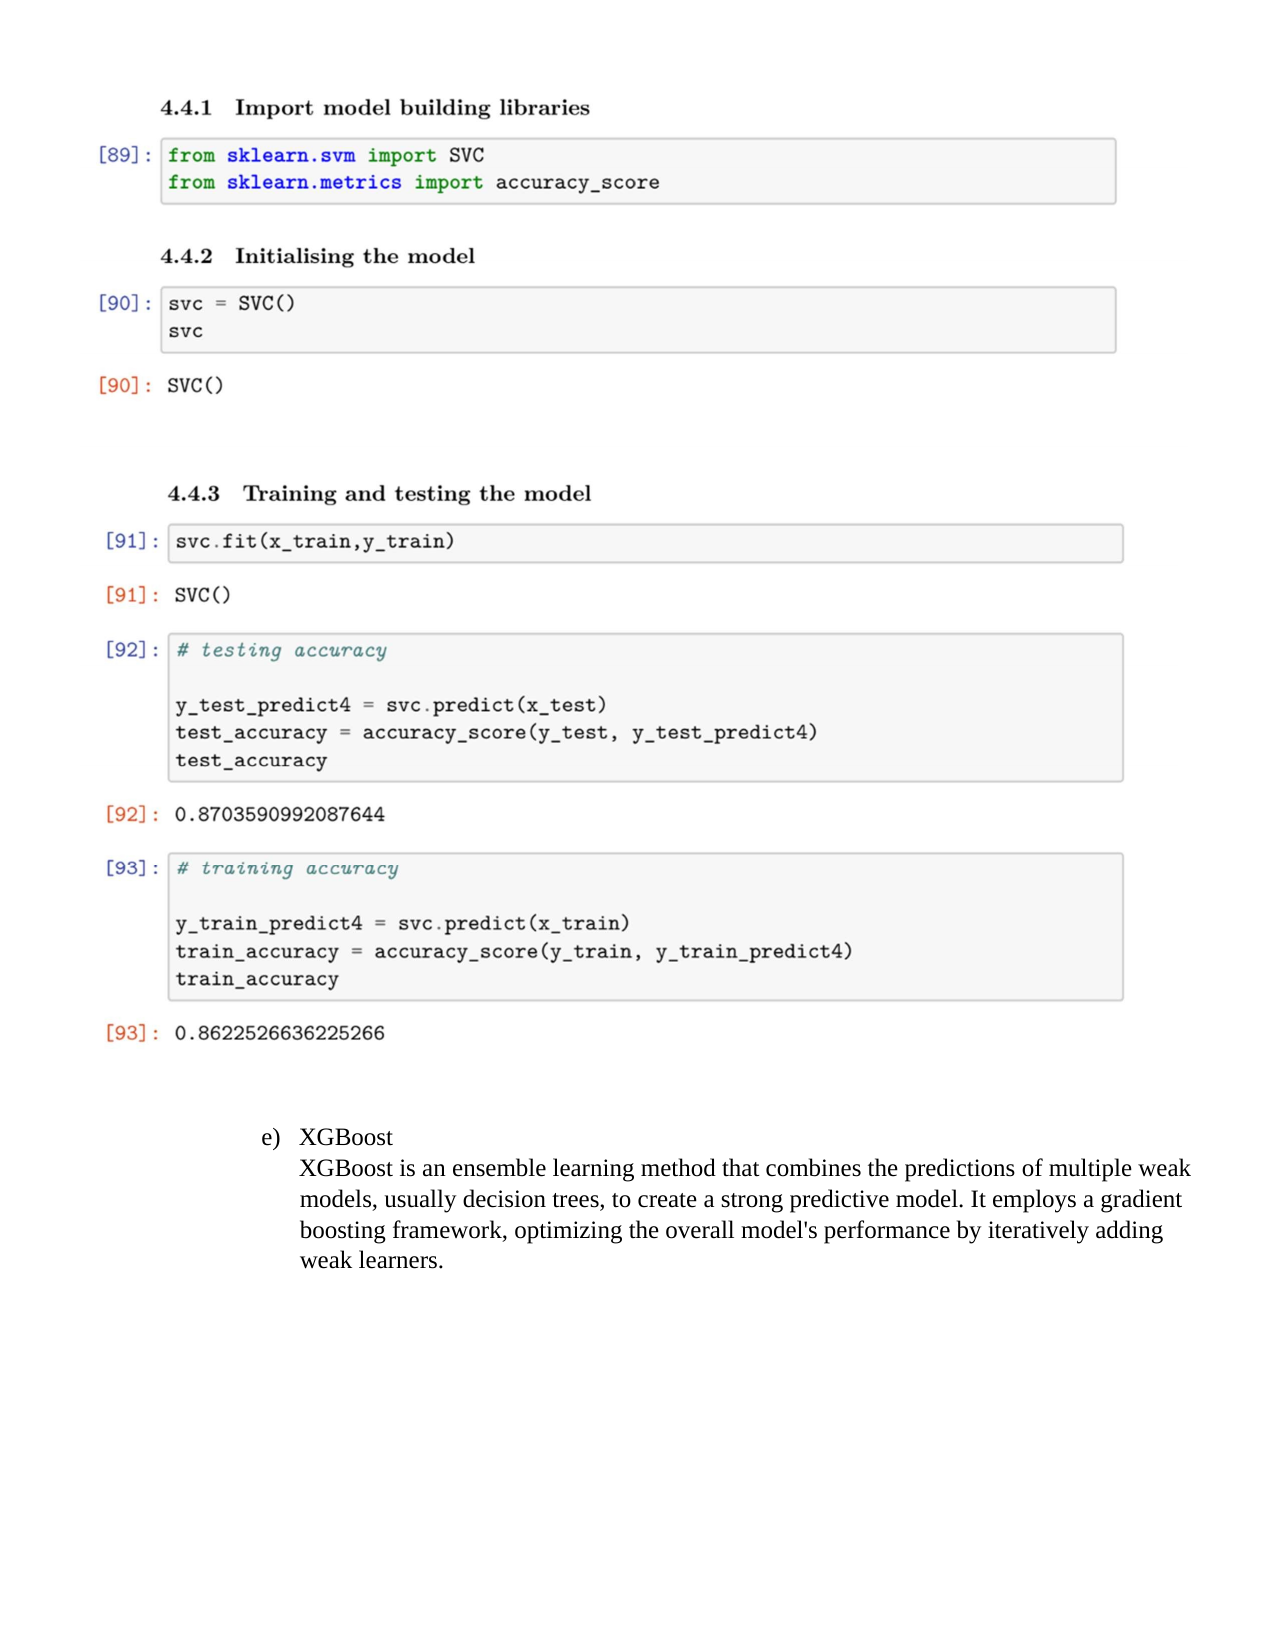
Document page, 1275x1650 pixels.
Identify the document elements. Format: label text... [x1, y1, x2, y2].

list XGBoost [261, 1122, 1199, 1151]
picture [80, 465, 1178, 1066]
picture [80, 74, 1188, 447]
text XGBoost is an ensemble learning method that combines the predictions of multiple weak models, usually decision trees, to create a strong predictive model. It employs a gradient boosting framework, optimizing the overall model's performance by iteratively adding weak learners. [298, 1153, 1199, 1274]
